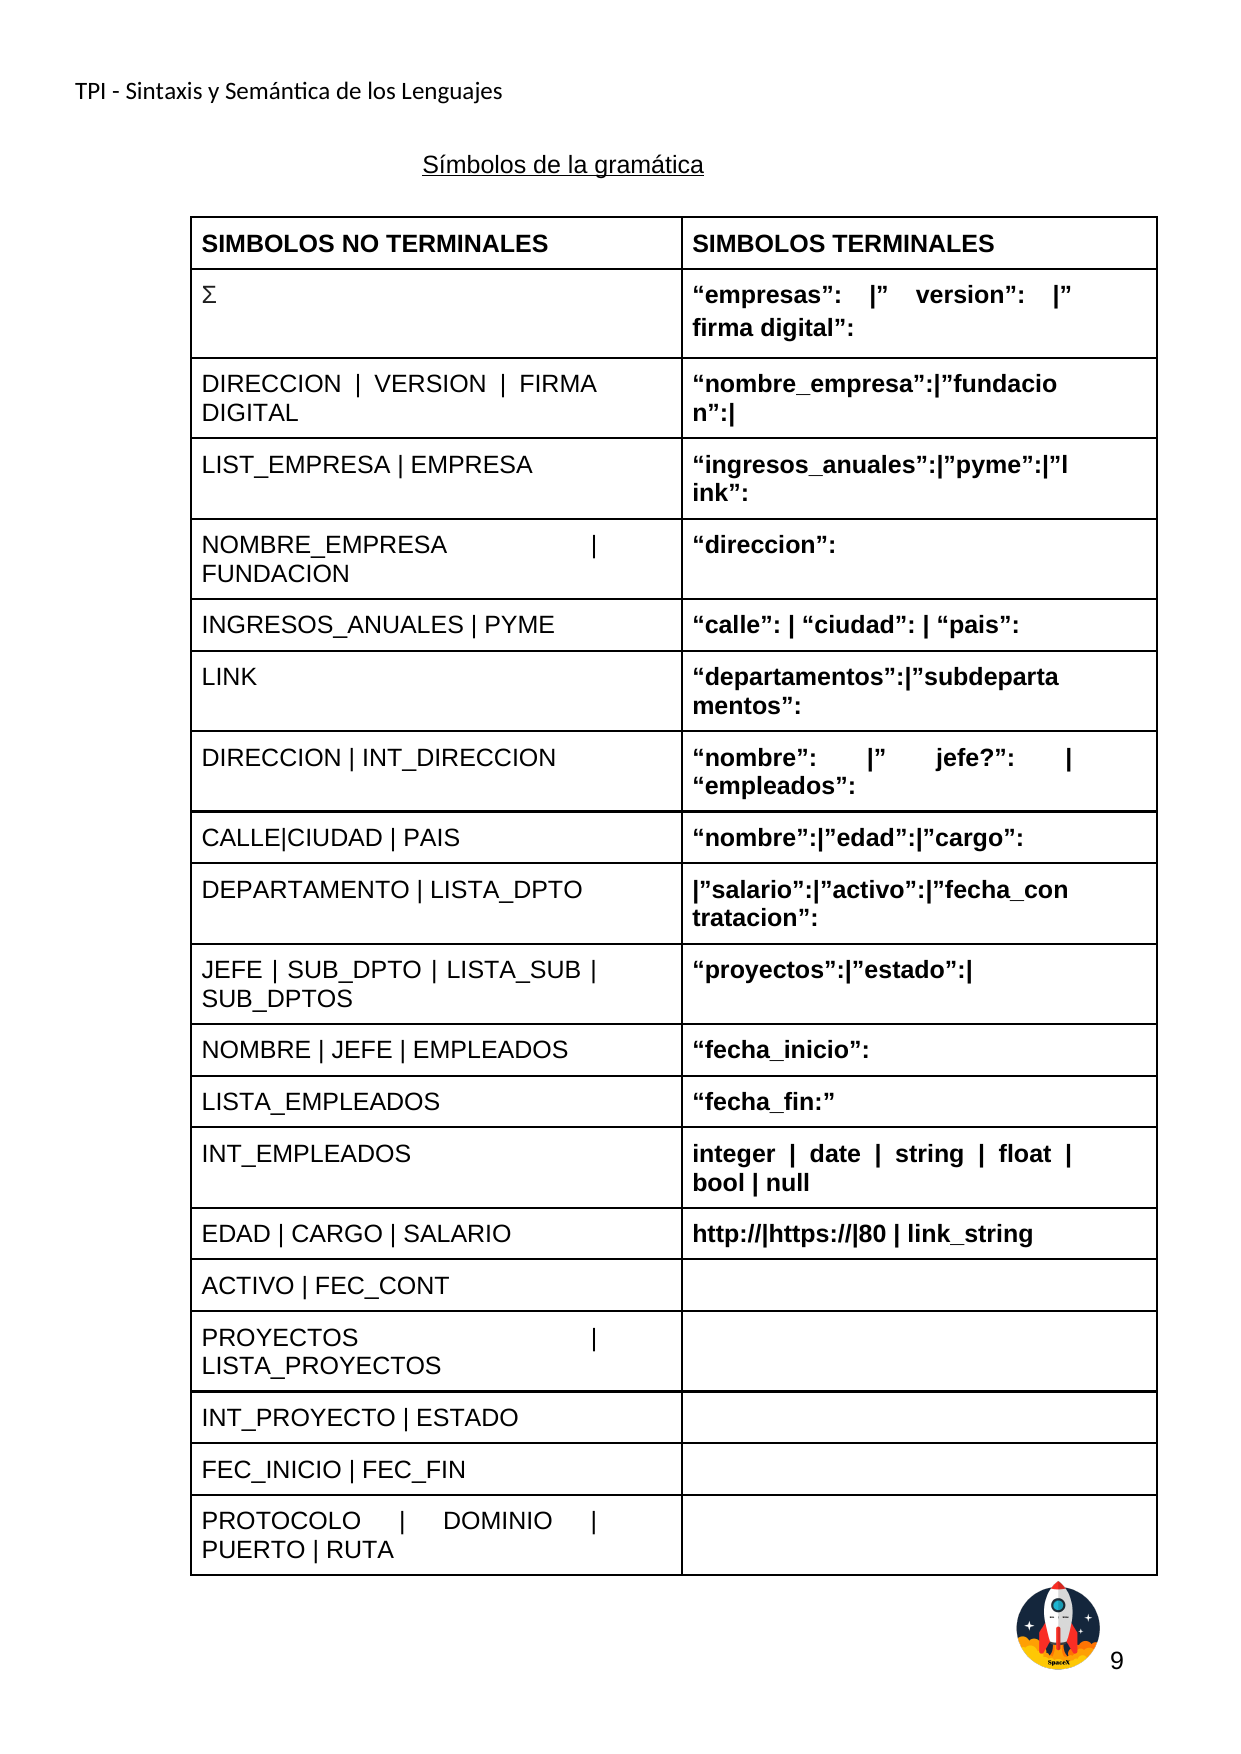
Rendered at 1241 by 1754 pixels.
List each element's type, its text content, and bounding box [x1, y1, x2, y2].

table_cell DIRECCION | VERSION | FIRMA DIGITAL [192, 359, 681, 437]
table_cell “ingresos_anuales”:|”pyme”:|”link”: [683, 439, 1156, 517]
table_cell INGRESOS_ANUALES | PYME [192, 600, 681, 649]
table_cell “nombre”:|”edad”:|”cargo”: [683, 813, 1156, 862]
table_cell LIST_EMPRESA | EMPRESA [192, 439, 681, 517]
table_cell NOMBRE_EMPRESA | FUNDACION [192, 520, 681, 598]
table_cell DIRECCION | INT_DIRECCION [192, 732, 681, 810]
table_cell “direccion”: [683, 520, 1156, 598]
table_cell “empresas”: |” version”: |” firma digital”: [683, 270, 1156, 357]
table_cell “proyectos”:|”estado”:| [683, 945, 1156, 1023]
table_cell [683, 1496, 1156, 1574]
table_cell [683, 1393, 1156, 1442]
table_cell http://|https://|80 | link_string [683, 1209, 1156, 1258]
table_cell DEPARTAMENTO | LISTA_DPTO [192, 864, 681, 942]
table_cell INT_EMPLEADOS [192, 1128, 681, 1207]
table_cell ACTIVO | FEC_CONT [192, 1260, 681, 1310]
table_cell integer | date | string | float | bool | null [683, 1128, 1156, 1207]
table_cell “nombre_empresa”:|”fundacion”:| [683, 359, 1156, 437]
table_cell INT_PROYECTO | ESTADO [192, 1393, 681, 1442]
table_cell “nombre”: |” jefe?”: | “empleados”: [683, 732, 1156, 810]
table_cell “departamentos”:|”subdepartamentos”: [683, 652, 1156, 730]
table_cell JEFE | SUB_DPTO | LISTA_SUB | SUB_DPTOS [192, 945, 681, 1023]
table_cell Σ [192, 270, 681, 357]
table_cell PROYECTOS | LISTA_PROYECTOS [192, 1312, 681, 1390]
table_cell FEC_INICIO | FEC_FIN [192, 1444, 681, 1494]
table_cell NOMBRE | JEFE | EMPLEADOS [192, 1025, 681, 1074]
table_cell “calle”: | “ciudad”: | “pais”: [683, 600, 1156, 649]
table_cell “fecha_inicio”: [683, 1025, 1156, 1074]
table_cell LISTA_EMPLEADOS [192, 1077, 681, 1126]
table_cell LINK [192, 652, 681, 730]
table_cell EDAD | CARGO | SALARIO [192, 1209, 681, 1258]
subtitle Símbolos de la gramática [32, 150, 1094, 179]
table_cell [683, 1312, 1156, 1390]
picture [1002, 1580, 1110, 1670]
table_cell “fecha_fin:” [683, 1077, 1156, 1126]
table_cell |”salario”:|”activo”:|”fecha_contratacion”: [683, 864, 1156, 942]
table_cell CALLE|CIUDAD | PAIS [192, 813, 681, 862]
table_cell [683, 1260, 1156, 1310]
table_header SIMBOLOS TERMINALES [683, 218, 1156, 268]
table_header SIMBOLOS NO TERMINALES [192, 218, 681, 268]
table_cell [683, 1444, 1156, 1494]
table_cell PROTOCOLO | DOMINIO | PUERTO | RUTA [192, 1496, 681, 1574]
